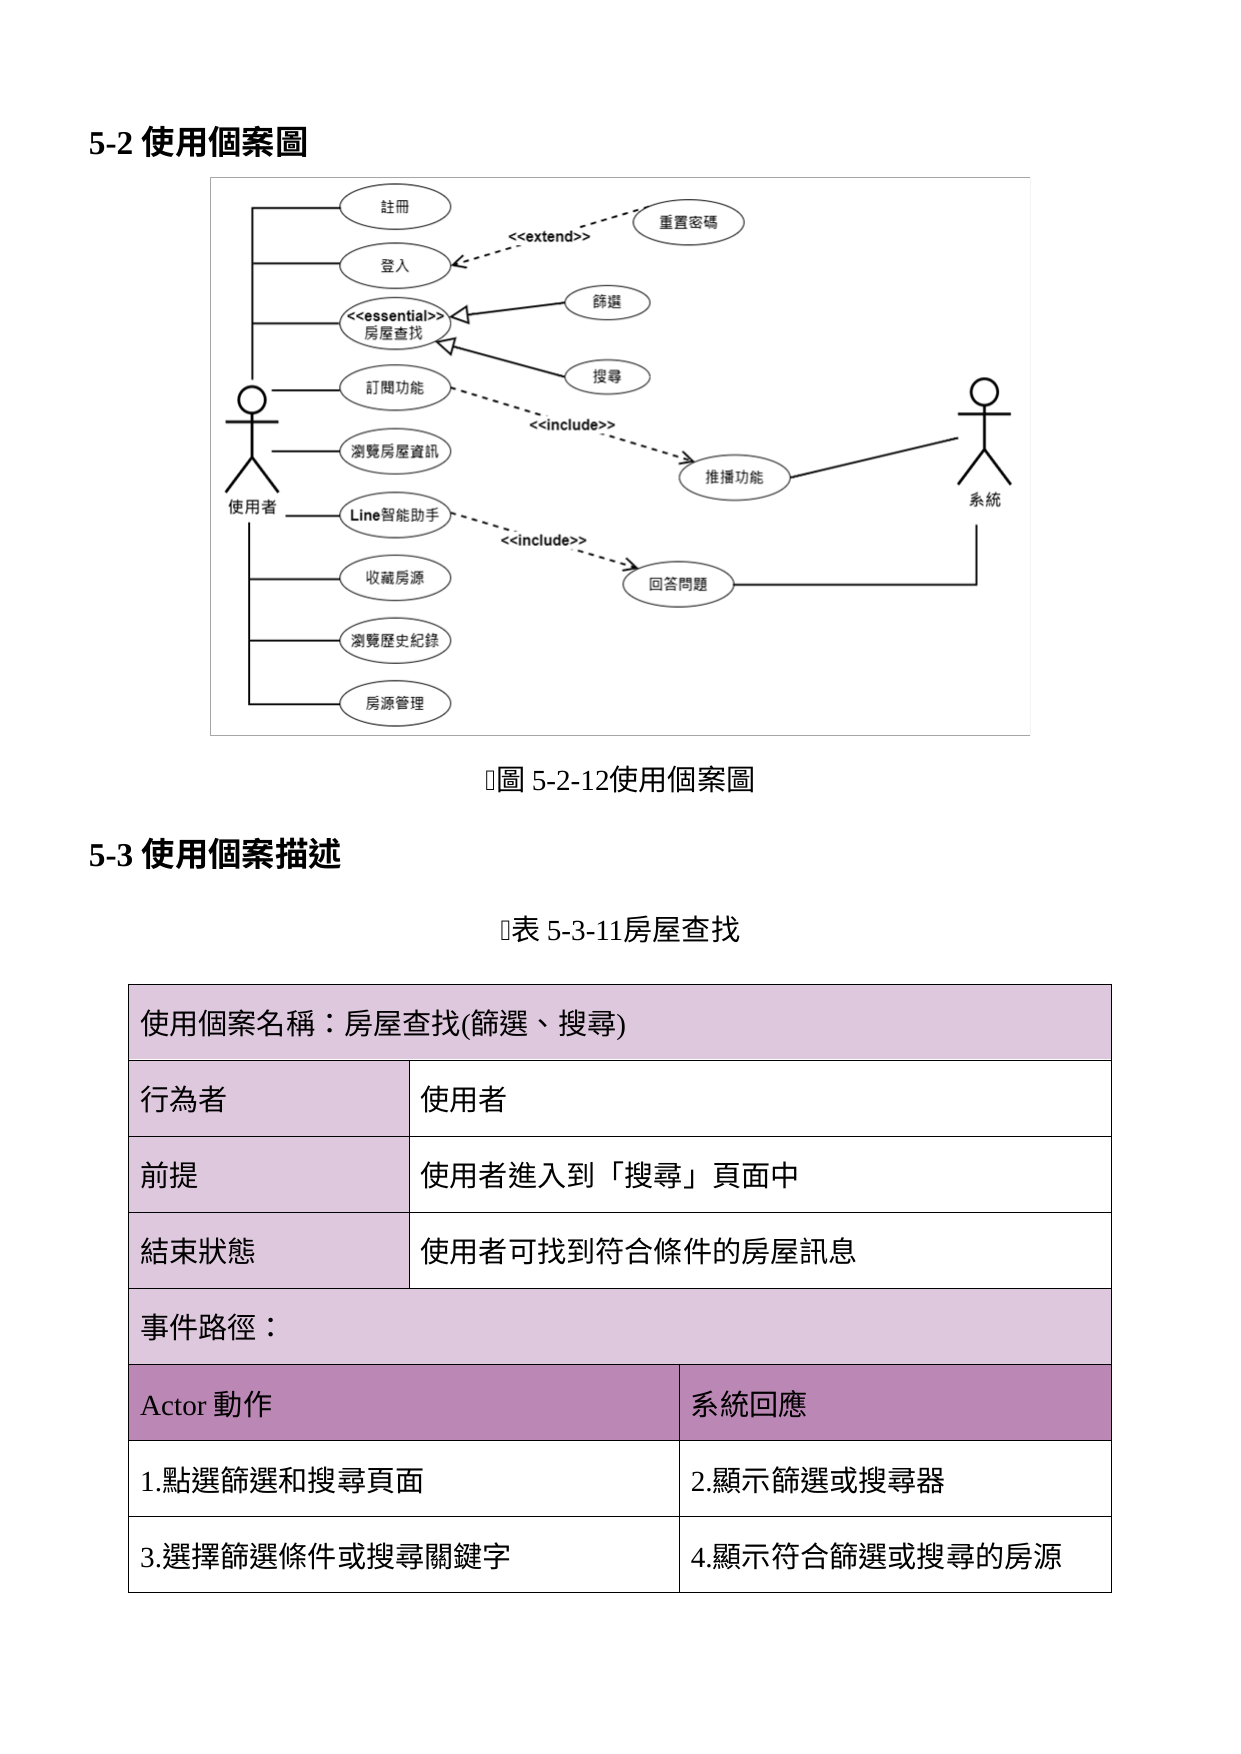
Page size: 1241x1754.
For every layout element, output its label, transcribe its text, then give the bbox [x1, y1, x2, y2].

table_cell Actor 動作 [129, 1365, 679, 1440]
table_cell 使用者 [410, 1061, 1111, 1136]
subtitle 使用個案圖 [89, 102, 1152, 177]
table_cell 結束狀態 [129, 1213, 409, 1288]
table_cell 4.顯示符合篩選或搜尋的房源 [680, 1517, 1111, 1592]
table_cell 2.顯示篩選或搜尋器 [680, 1441, 1111, 1516]
table_cell 行為者 [129, 1061, 409, 1136]
table_header 使用個案名稱：房屋查找(篩選、搜尋) [129, 985, 1111, 1059]
table_cell 使用者進入到「搜尋」頁面中 [410, 1137, 1111, 1212]
picture [210, 177, 1031, 736]
table_cell 1.點選篩選和搜尋頁面 [129, 1441, 679, 1516]
table_cell 使用者可找到符合條件的房屋訊息 [410, 1213, 1111, 1288]
table_cell 系統回應 [680, 1365, 1111, 1440]
table_cell 事件路徑： [129, 1289, 1111, 1364]
table_cell 前提 [129, 1137, 409, 1212]
subtitle 使用個案描述 [89, 815, 1152, 890]
table_cell 3.選擇篩選條件或搜尋關鍵字 [129, 1517, 679, 1592]
